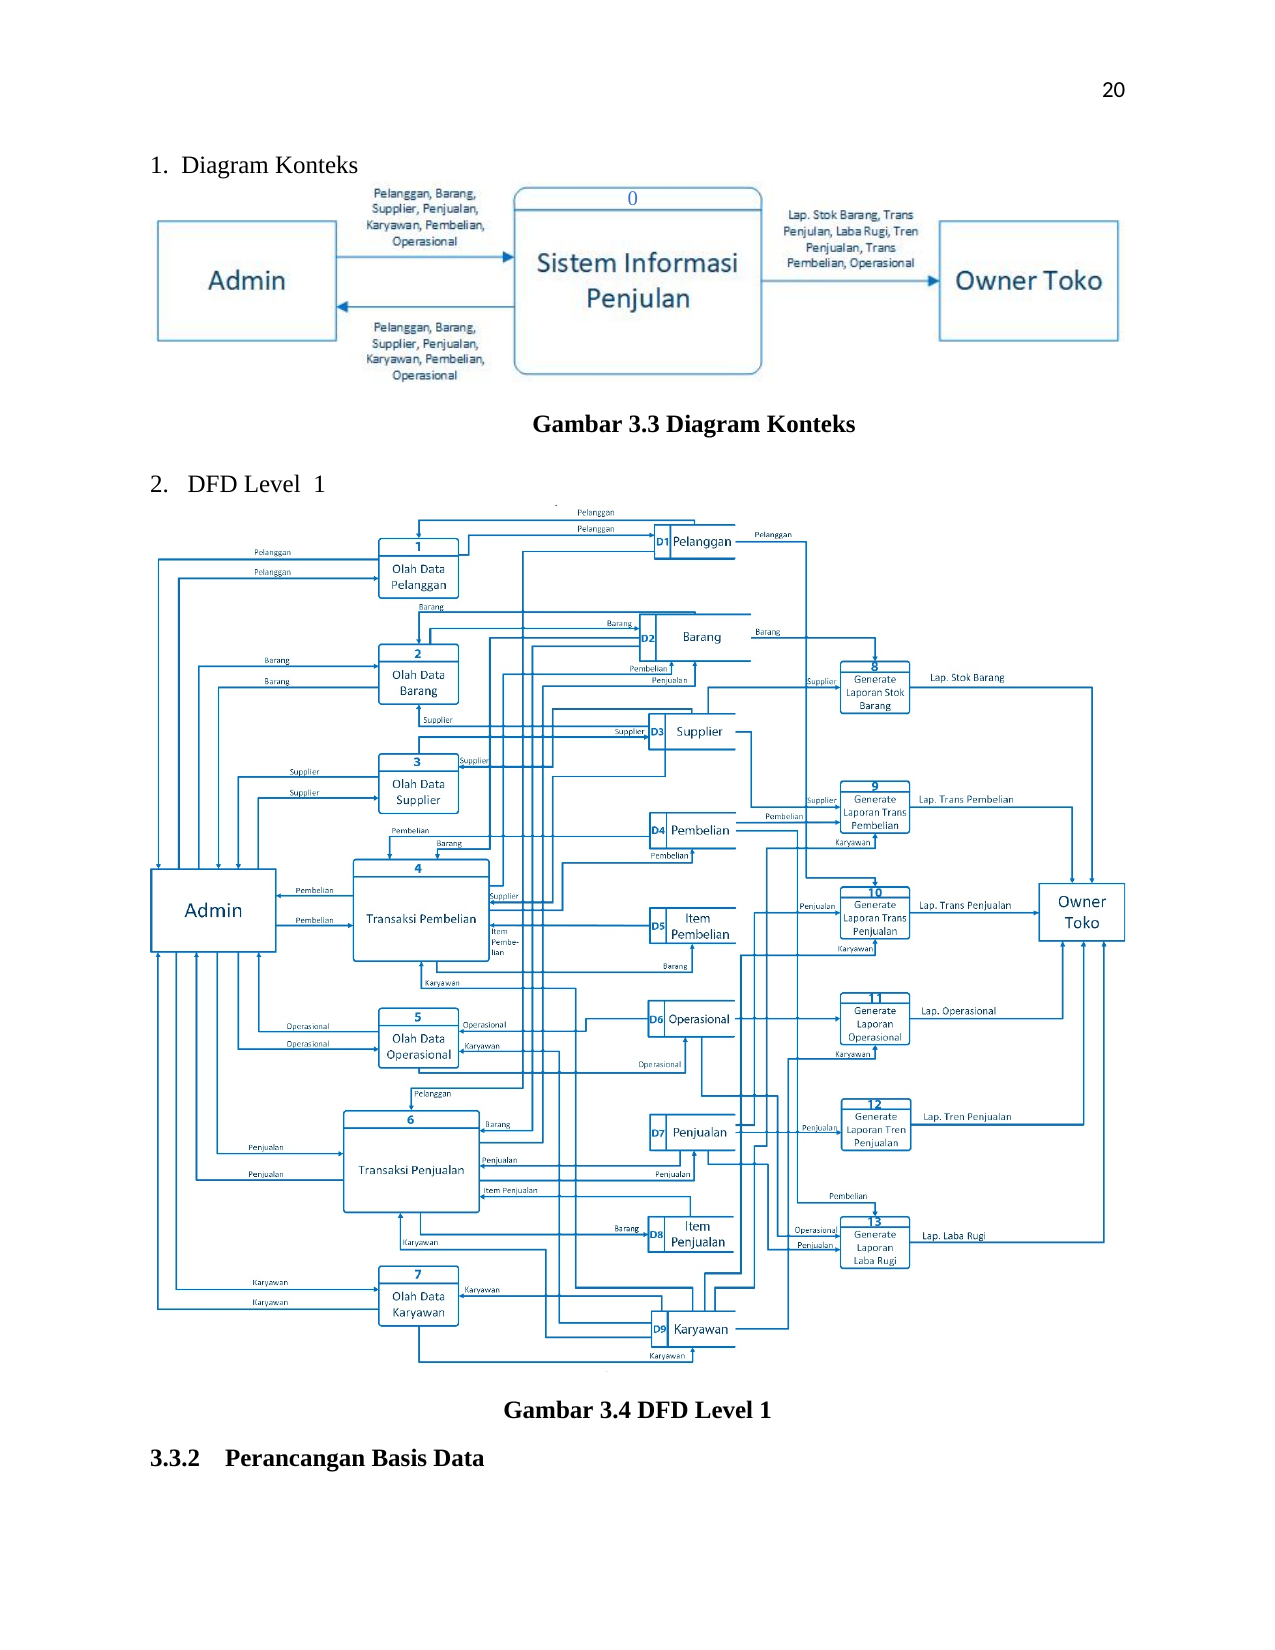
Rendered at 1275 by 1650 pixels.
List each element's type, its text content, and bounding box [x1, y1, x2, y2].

list Gambar 3.3 Diagram Konteks [262, 409, 1125, 438]
text 3.3.2 Perancangan Basis Data [150, 1443, 1125, 1472]
text 1. Diagram Konteks [150, 150, 1125, 181]
picture [150, 181, 1125, 391]
text Gambar 3.4 DFD Level 1 [150, 1395, 1125, 1424]
text 2. DFD Level 1 [150, 469, 1125, 500]
picture [150, 500, 1125, 1377]
